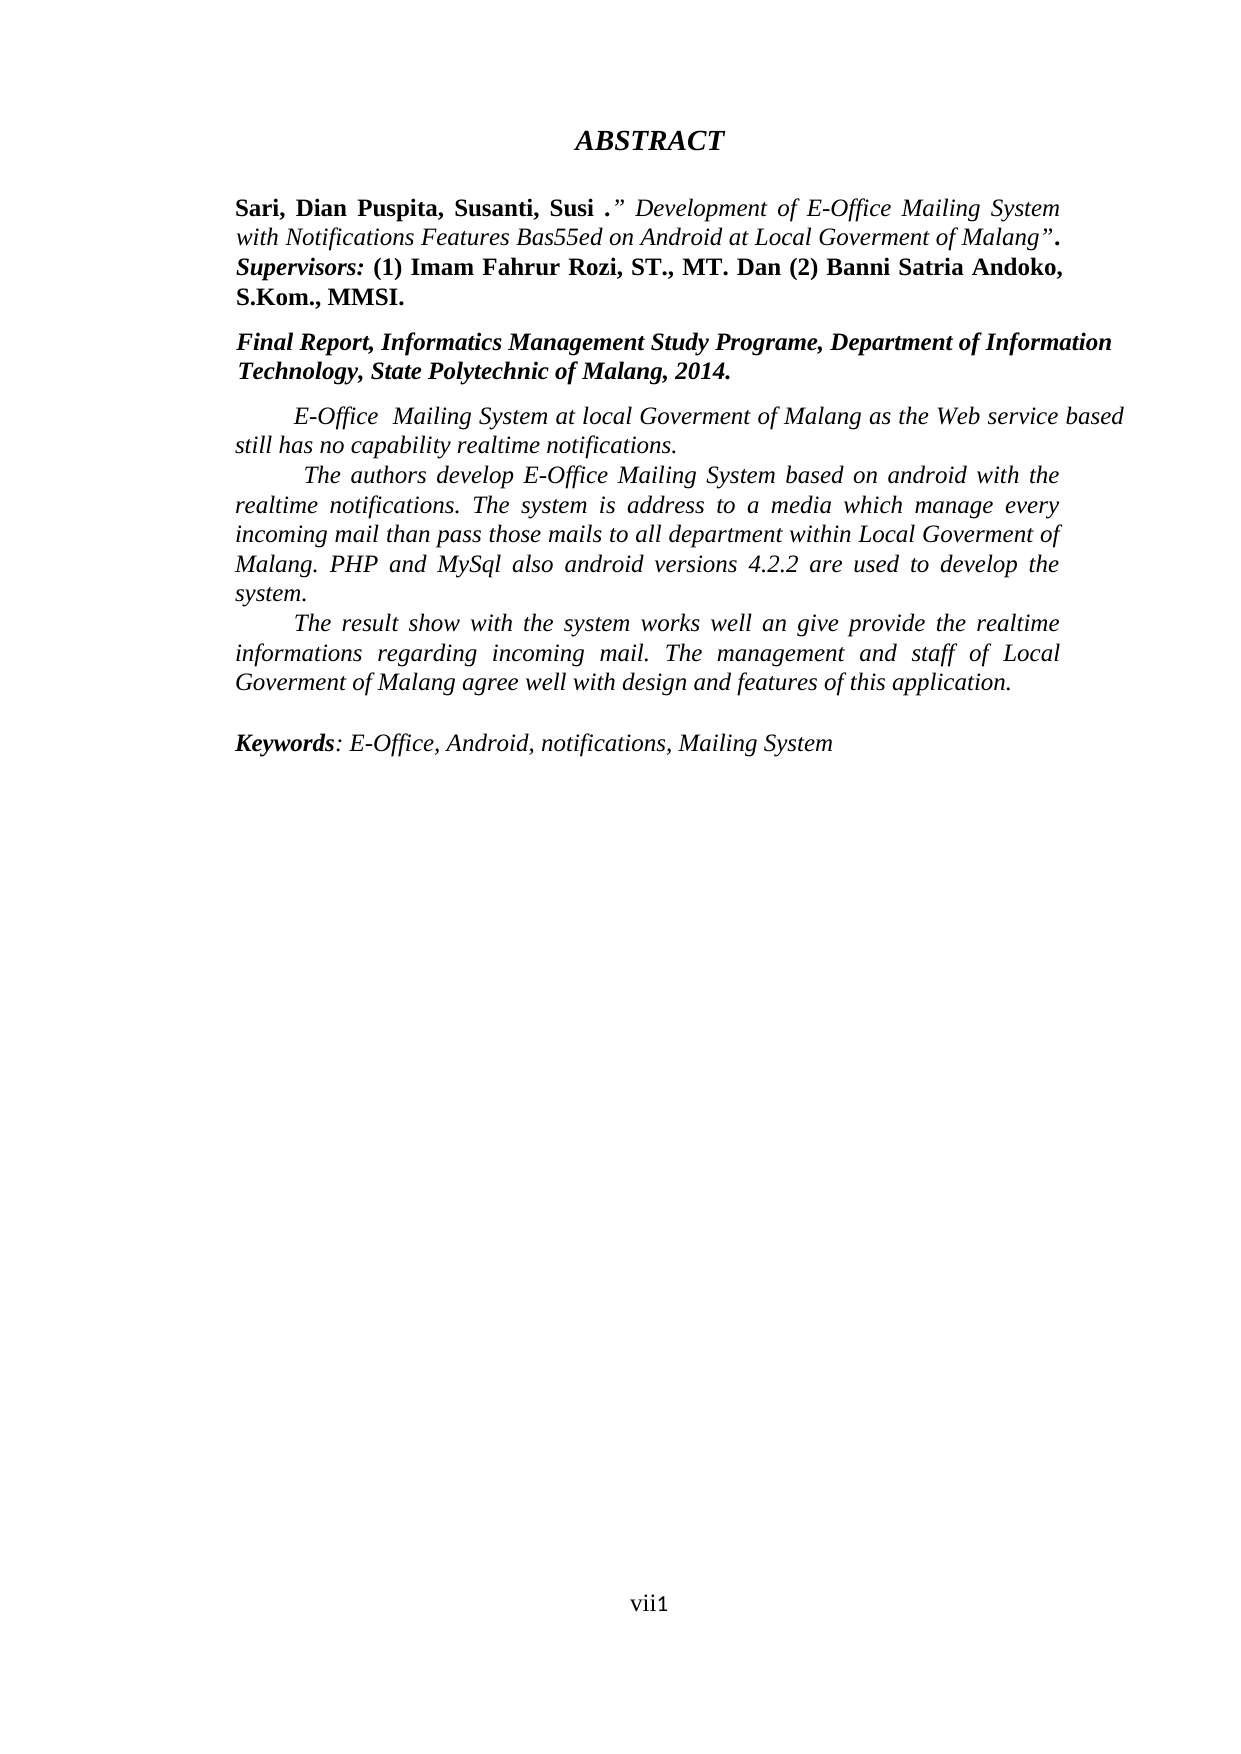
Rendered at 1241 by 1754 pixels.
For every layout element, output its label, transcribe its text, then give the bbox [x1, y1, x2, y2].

text vii1 [190, 1588, 1108, 1617]
subtitle ABSTRACT [185, 123, 1114, 156]
text E-Office Mailing System at local Goverment of Malang as the Web service based still has no capability realtime notifications. [235, 401, 1127, 459]
text Final Report, Informatics Management Study Programe, Department of Information Technology, State Polytechnic of Malang, 2014. [236, 327, 1195, 385]
text The result show with the system works well an give provide the realtime informations regarding incoming mail. The management and staff of Local Goverment of Malang agree well with design and features of this application. [235, 608, 1063, 696]
text Sari, Dian Puspita, Susanti, Susi .” Development of E-Office Mailing System with Notifications Features Bas55ed on Android at Local Goverment of Malang”. Supervisors: (1) Imam Fahrur Rozi, ST., MT. Dan (2) Banni Satria Andoko, S.Kom., MMSI. [235, 193, 1063, 310]
text The authors develop E-Office Mailing System based on android with the realtime notifications. The system is address to a media which manage every incoming mail than pass those mails to all department within Local Goverment of Malang. PHP and MySql also android versions 4.2.2 are used to develop the system. [235, 460, 1063, 607]
text Keywords: E-Office, Android, notifications, Mailing System [235, 728, 1240, 757]
